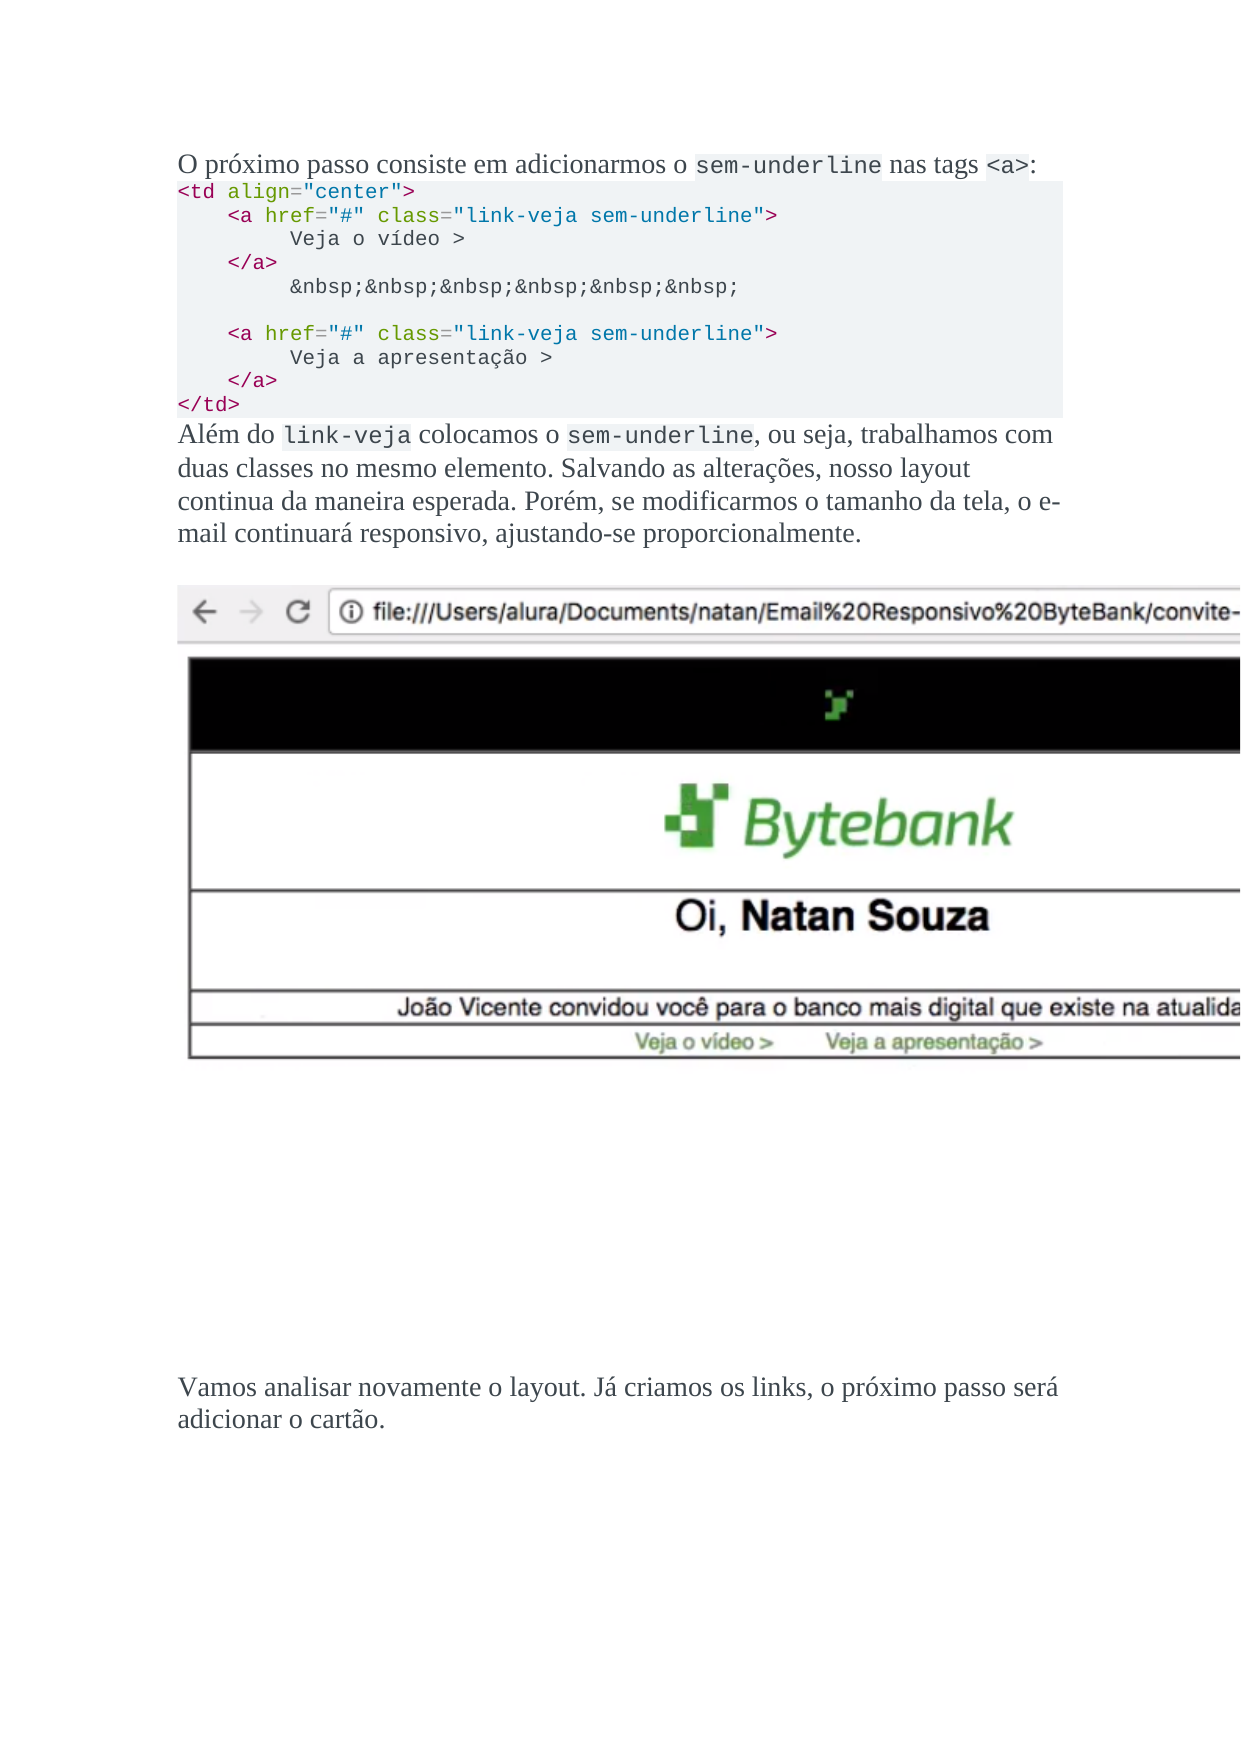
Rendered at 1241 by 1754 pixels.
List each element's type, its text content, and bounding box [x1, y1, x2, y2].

text &nbsp;&nbsp;&nbsp;&nbsp;&nbsp;&nbsp; [177, 276, 1063, 299]
text <td align="center"> [177, 181, 1063, 205]
text </a> [177, 252, 1063, 276]
text </a> [177, 370, 1063, 394]
text </td> [177, 394, 1063, 418]
text Veja a apresentação > [177, 347, 1063, 370]
text Além do link-veja colocamos o sem-underline, ou seja, trabalhamos com duas classes no mesmo elemento. Salvando as alterações, nosso layout continua da maneira esperada. Porém, se modificarmos o tamanho da tela, o e-mail continuará responsivo, ajustando-se proporcionalmente. [177, 418, 1063, 548]
text <a href="#" class="link-veja sem-underline"> [177, 323, 1063, 347]
text O próximo passo consiste em adicionarmos o sem-underline nas tags <a>: [177, 148, 1063, 181]
text Veja o vídeo > [177, 228, 1063, 252]
text Vamos analisar novamente o layout. Já criamos os links, o próximo passo será adicionar o cartão. [177, 1370, 1063, 1435]
picture [177, 585, 1241, 1333]
text <a href="#" class="link-veja sem-underline"> [177, 205, 1063, 228]
